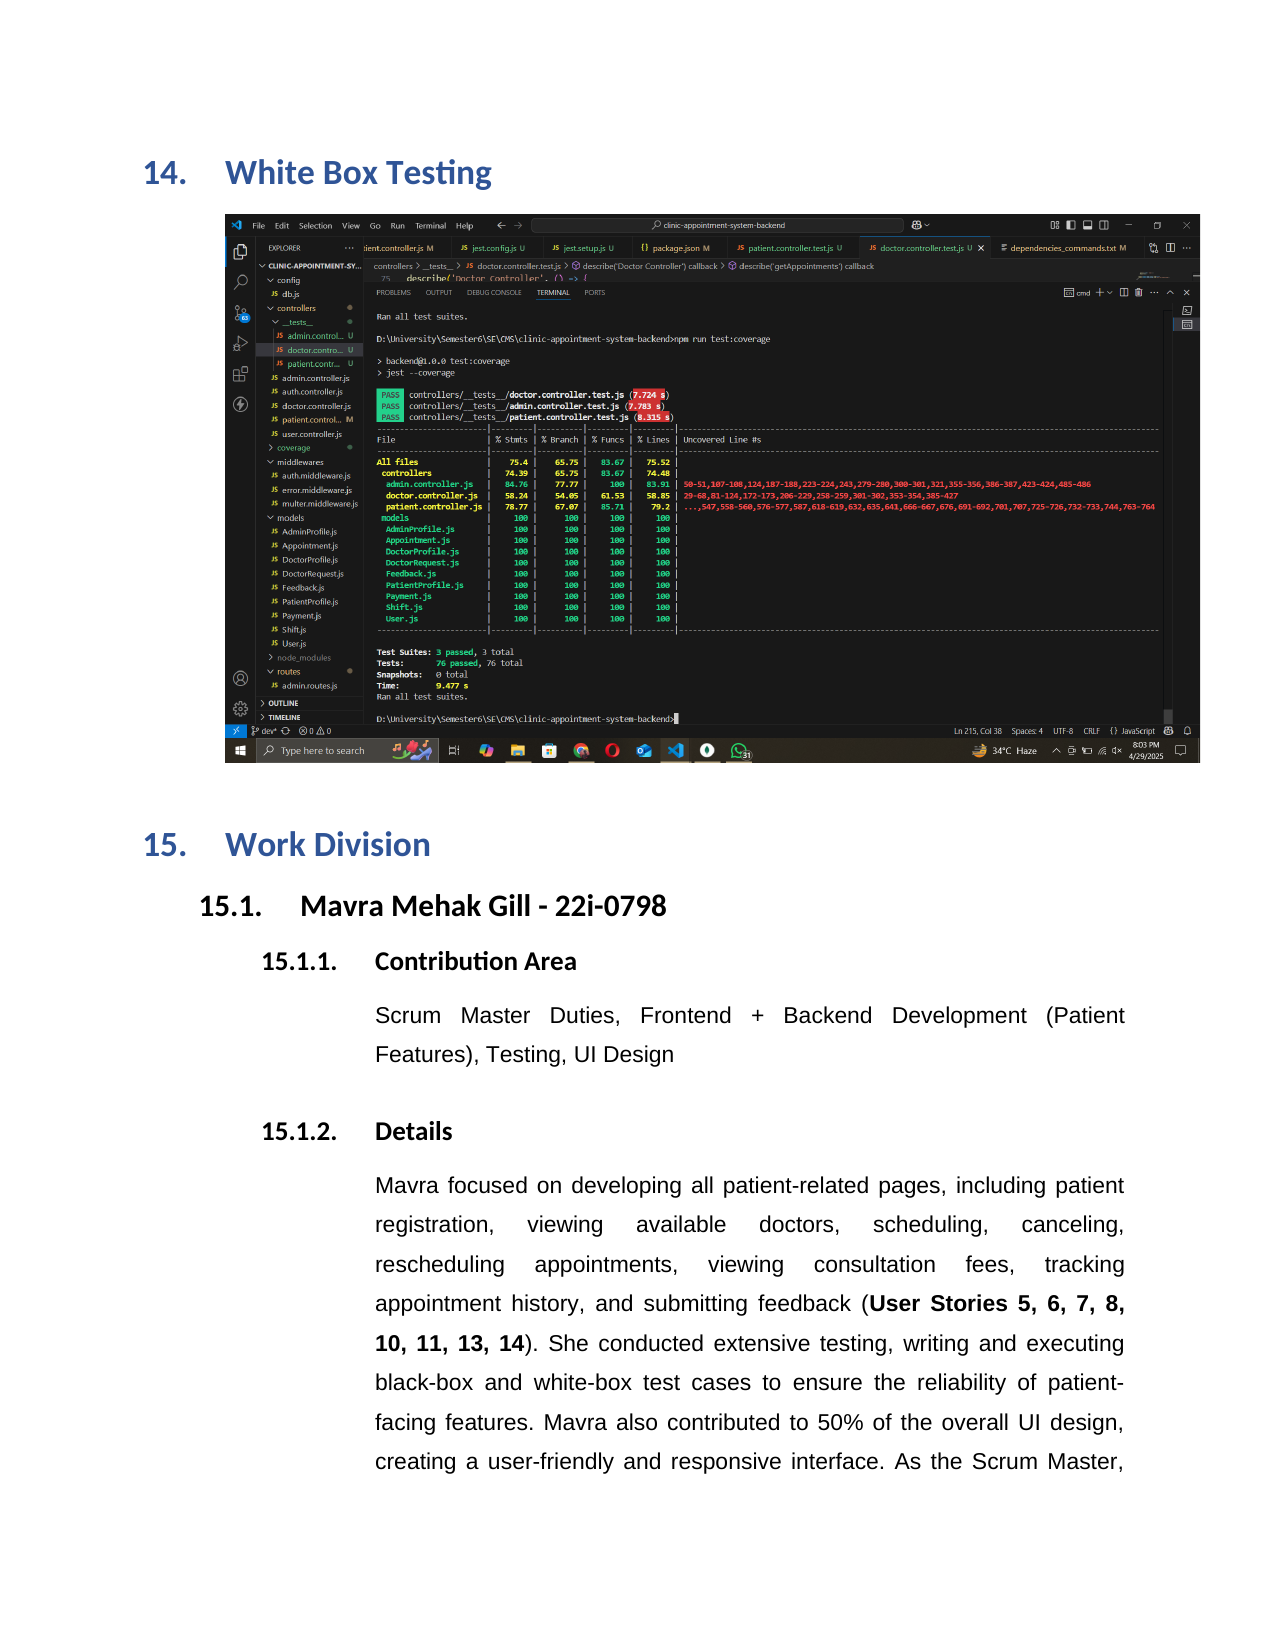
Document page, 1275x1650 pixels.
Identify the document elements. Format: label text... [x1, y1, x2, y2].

subtitle Work Division [187, 822, 1125, 865]
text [375, 1172, 1125, 1474]
text Scrum Master Duties, Frontend + Backend Development (Patient Features), Testing, UI Design [375, 1002, 1125, 1067]
subtitle Details [337, 1114, 1125, 1147]
subtitle Mavra Mehak Gill - 22i-0798 [262, 887, 1125, 925]
subtitle Contribution Area [337, 944, 1125, 977]
subtitle White Box Testing [187, 150, 1125, 193]
picture [225, 214, 1200, 763]
